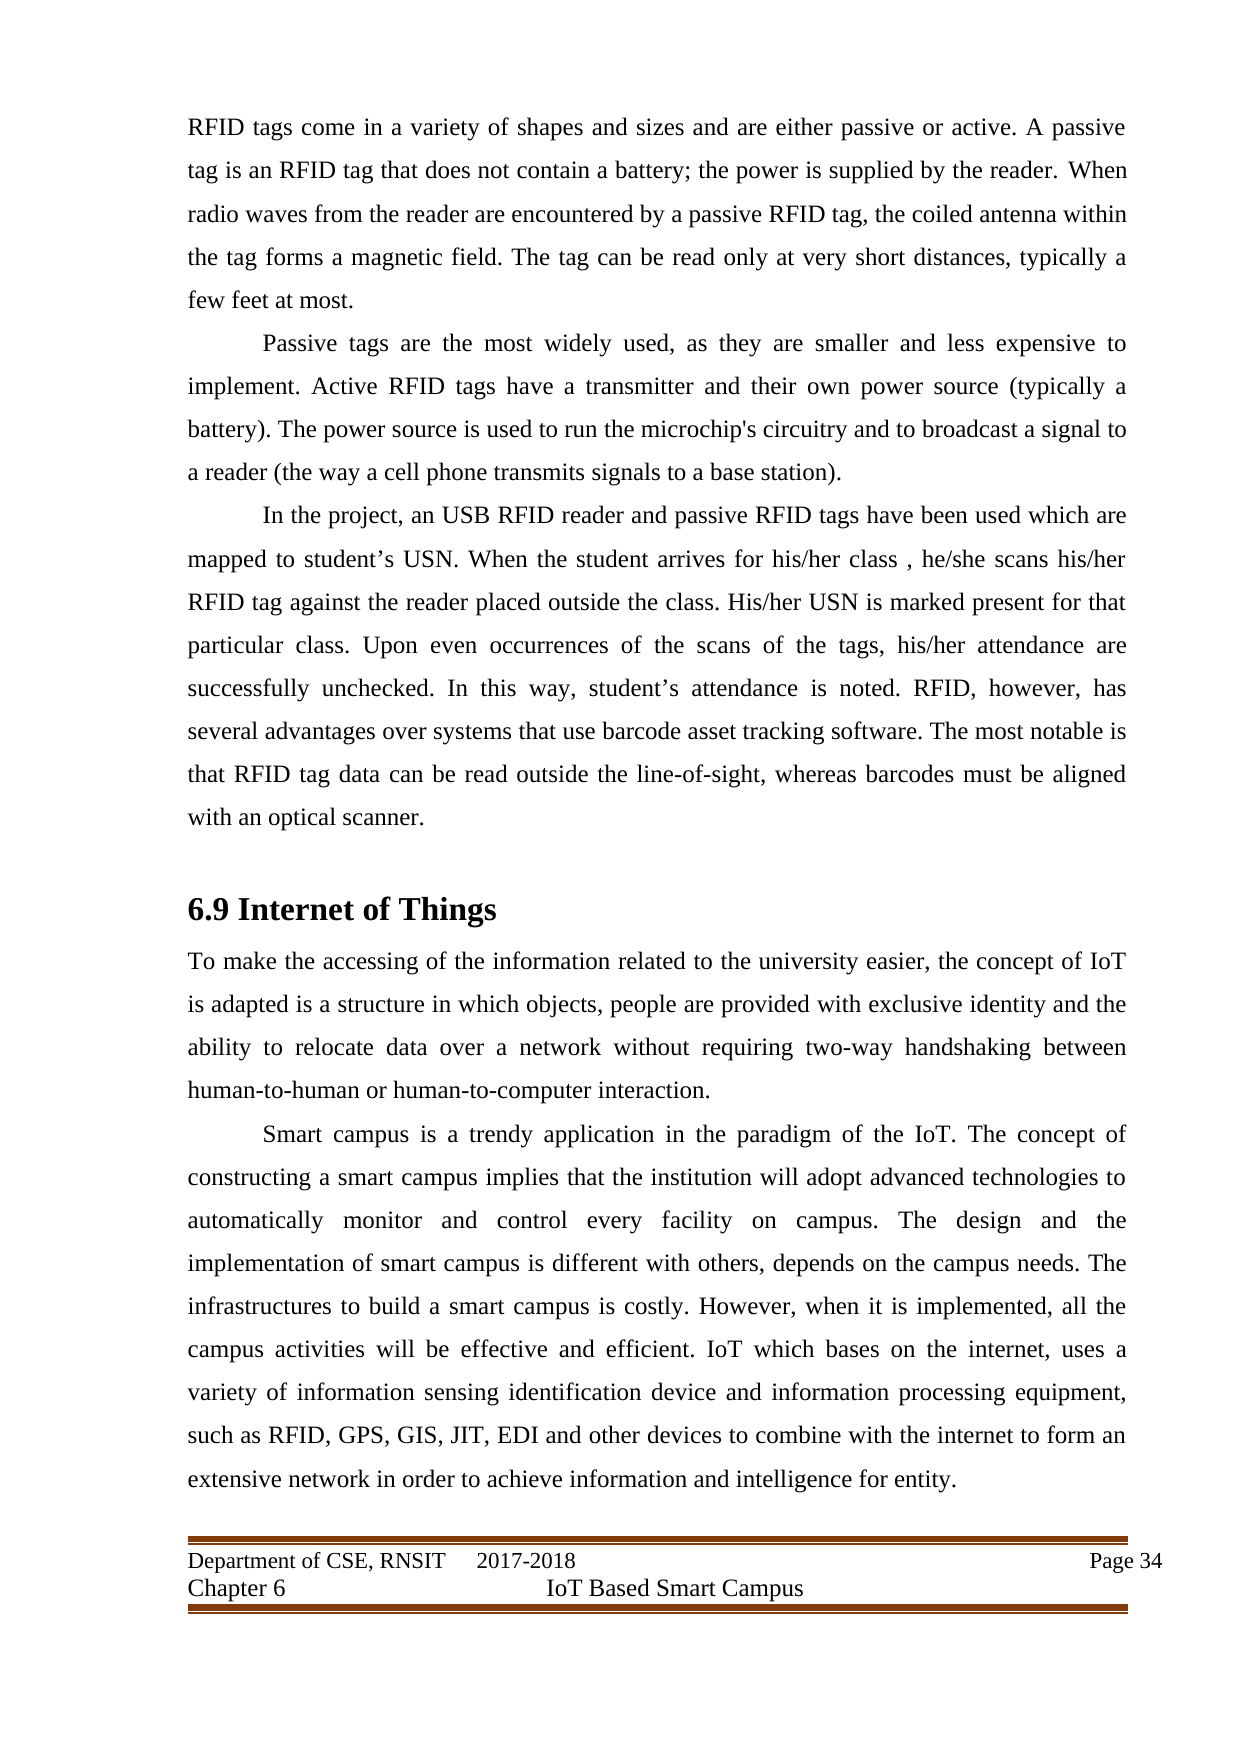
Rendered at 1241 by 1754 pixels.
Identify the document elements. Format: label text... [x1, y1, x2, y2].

text In the project, an USB RFID reader and passive RFID tags have been used which are mapped to student’s USN. When the student arrives for his/her class , he/she scans his/her RFID tag against the reader placed outside the class. His/her USN is marked present for that particular class. Upon even occurrences of the scans of the tags, his/her attendance are successfully unchecked. In this way, student’s attendance is noted. RFID, however, has several advantages over systems that use barcode asset tracking software. The most notable is that RFID tag data can be read outside the line-of-sight, whereas barcodes must be aligned with an optical scanner. [187, 501, 1128, 831]
text To make the accessing of the information related to the university easier, the concept of IoT is adapted is a structure in which objects, people are provided with exclusive identity and the ability to relocate data over a network without requiring two-way handshaking between human-to-human or human-to-computer interaction. [187, 946, 1128, 1104]
text Department of CSE, RNSIT Page 34 [187, 1544, 1128, 1573]
text Chapter 6 [187, 1573, 1128, 1614]
text 6.9 Internet of Things [187, 889, 1128, 927]
text RFID tags come in a variety of shapes and sizes and are either passive or active. A passive tag is an RFID tag that does not contain a battery; the power is supplied by the reader. When radio waves from the reader are encountered by a passive RFID tag, the coiled antenna within the tag forms a magnetic field. The tag can be read only at very short distances, typically a few feet at most. [187, 112, 1128, 314]
text Smart campus is a trendy application in the paradigm of the IoT. The concept of constructing a smart campus implies that the institution will adopt advanced technologies to automatically monitor and control every facility on campus. The design and the implementation of smart campus is different with others, depends on the campus needs. The infrastructures to build a smart campus is costly. However, when it is implemented, all the campus activities will be effective and efficient. IoT which bases on the internet, uses a variety of information sensing identification device and information processing equipment, such as RFID, GPS, GIS, JIT, EDI and other devices to combine with the internet to form an extensive network in order to achieve information and intelligence for entity. [187, 1119, 1128, 1492]
text Passive tags are the most widely used, as they are smaller and less expensive to implement. Active RFID tags have a transmitter and their own power source (typically a battery). The power source is used to run the microchip's circuitry and to broadcast a signal to a reader (the way a cell phone transmits signals to a base station). [187, 328, 1128, 486]
